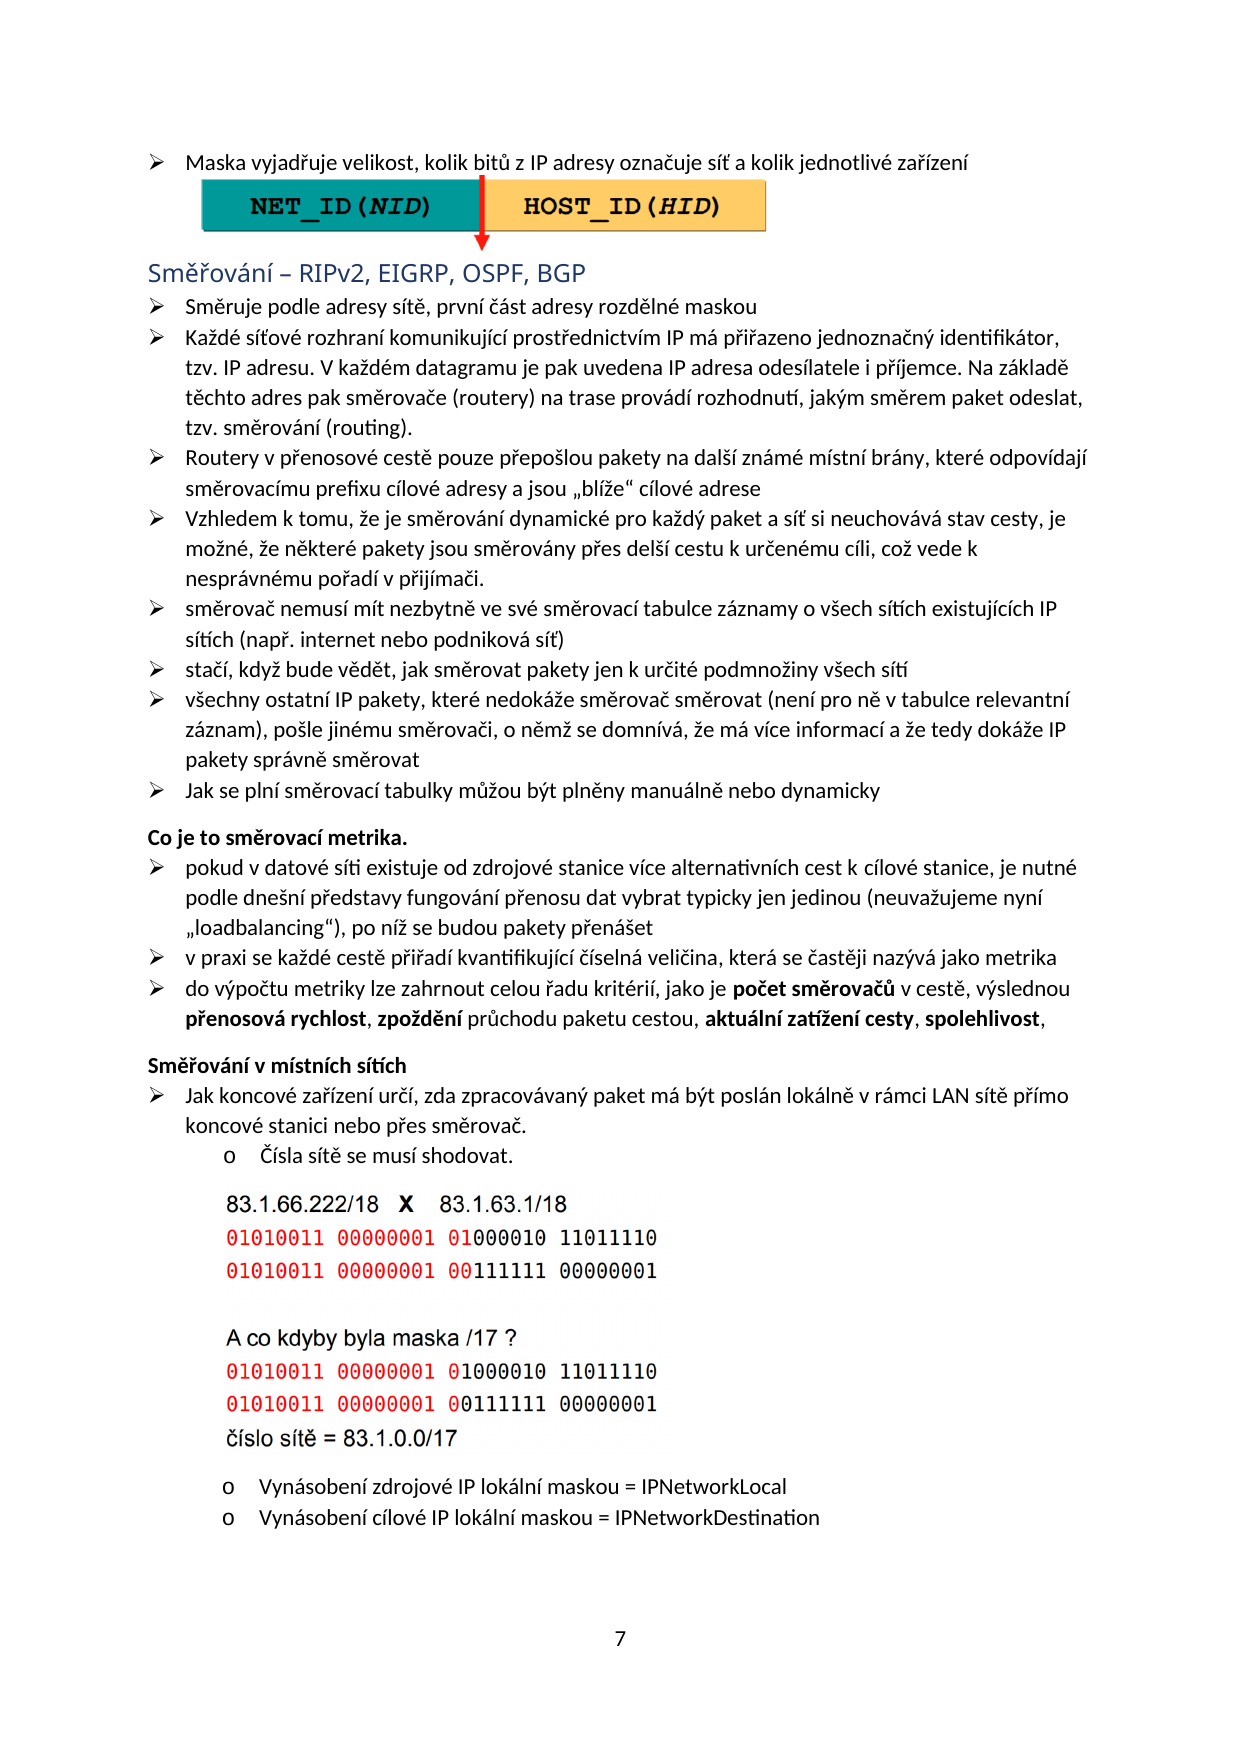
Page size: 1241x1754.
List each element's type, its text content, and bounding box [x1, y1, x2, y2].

list Jak koncové zařízení určí, zda zpracovávaný paket má být poslán lokálně v rámci LAN sítě přímo koncové stanici nebo přes směrovač. [148, 1081, 1093, 1139]
list Routery v přenosové cestě pouze přepošlou pakety na další známé místní brány, které odpovídají směrovacímu prefixu cílové adresy a jsou „blíže“ cílové adrese [148, 443, 1093, 502]
list všechny ostatní IP pakety, které nedokáže směrovač směrovat (není pro ně v tabulce relevantní záznam), pošle jinému směrovači, o němž se domnívá, že má více informací a že tedy dokáže IP pakety správně směrovat [148, 685, 1093, 774]
list pokud v datové síti existuje od zdrojové stanice více alternativních cest k cílové stanice, je nutné podle dnešní představy fungování přenosu dat vybrat typicky jen jedinou (neuvažujeme nyní „loadbalancing“), po níž se budou pakety přenášet [148, 853, 1093, 941]
list Jak se plní směrovací tabulky můžou být plněny manuálně nebo dynamicky [148, 776, 1093, 804]
text Směřování v místních sítích [148, 1051, 1093, 1079]
list Vynásobení zdrojové IP lokální maskou = IPNetworkLocal [221, 1472, 1093, 1501]
list v praxi se každé cestě přiřadí kvantifikující číselná veličina, která se častěji nazývá jako metrika [148, 943, 1093, 972]
list stačí, když bude vědět, jak směrovat pakety jen k určité podmnožiny všech sítí [148, 655, 1093, 683]
list Směruje podle adresy sítě, první část adresy rozdělné maskou [148, 292, 1093, 321]
list Maska vyjadřuje velikost, kolik bitů z IP adresy označuje síť a kolik jednotlivé zařízení [148, 148, 1093, 176]
list do výpočtu metriky lze zahrnout celou řadu kritérií, jako je počet směrovačů v cestě, výslednou přenosová rychlost, zpoždění průchodu paketu cestou, aktuální zatížení cesty, spolehlivost, [148, 974, 1093, 1032]
list Vynásobení cílové IP lokální maskou = IPNetworkDestination [221, 1503, 1093, 1533]
picture [221, 1189, 673, 1454]
list Každé síťové rozhraní komunikující prostřednictvím IP má přiřazeno jednoznačný identifikátor, tzv. IP adresu. V každém datagramu je pak uvedena IP adresa odesílatele i příjemce. Na základě těchto adres pak směrovače (routery) na trase provádí rozhodnutí, jakým směrem paket odeslat, tzv. směrování (routing). [148, 323, 1093, 441]
list Čísla sítě se musí shodovat. [223, 1141, 1093, 1171]
list Vzhledem k tomu, že je směrování dynamické pro každý paket a síť si neuchovává stav cesty, je možné, že některé pakety jsou směrovány přes delší cestu k určenému cíli, což vede k nesprávnému pořadí v přijímači. [148, 504, 1093, 592]
text Co je to směrovací metrika. [148, 823, 1093, 851]
subtitle Směřování – RIPv2, EIGRP, OSPF, BGP [148, 256, 1093, 290]
picture [188, 175, 774, 252]
list směrovač nemusí mít nezbytně ve své směrovací tabulce záznamy o všech sítích existujících IP sítích (např. internet nebo podniková síť) [148, 594, 1093, 653]
